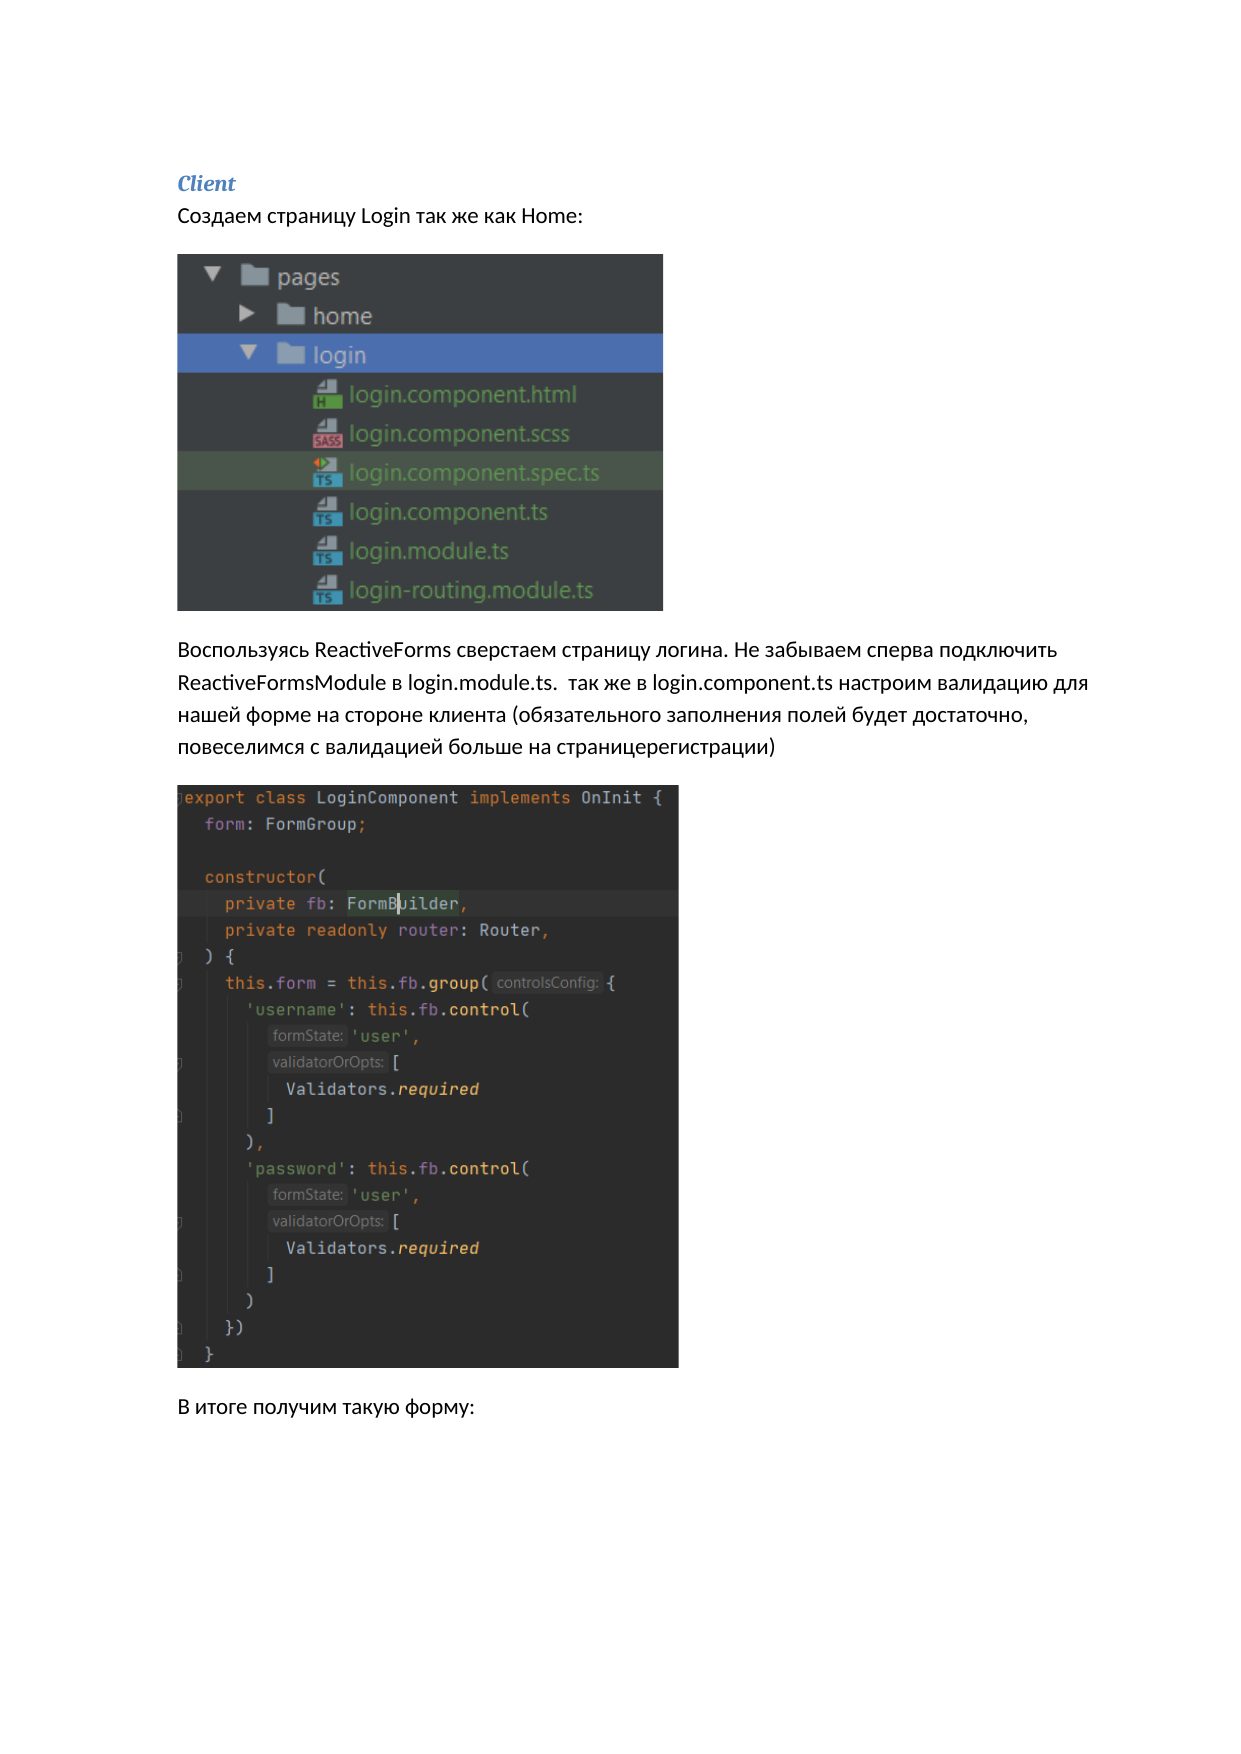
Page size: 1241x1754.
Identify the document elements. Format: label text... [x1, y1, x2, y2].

text Воспользуясь ReactiveForms сверстаем страницу логина. Не забываем сперва подключить ReactiveFormsModule в login.module.ts. так же в login.component.ts настроим валидацию для нашей форме на стороне клиента (обязательного заполнения полей будет достаточно, повеселимся с валидацией больше на страницерегистрации) [177, 636, 1152, 760]
subtitle Client [177, 171, 1152, 197]
picture [177, 785, 679, 1368]
text Создаем страницу Login так же как Home: [177, 201, 1152, 229]
text В итоге получим такую форму: [177, 1392, 1152, 1420]
picture [177, 254, 664, 611]
